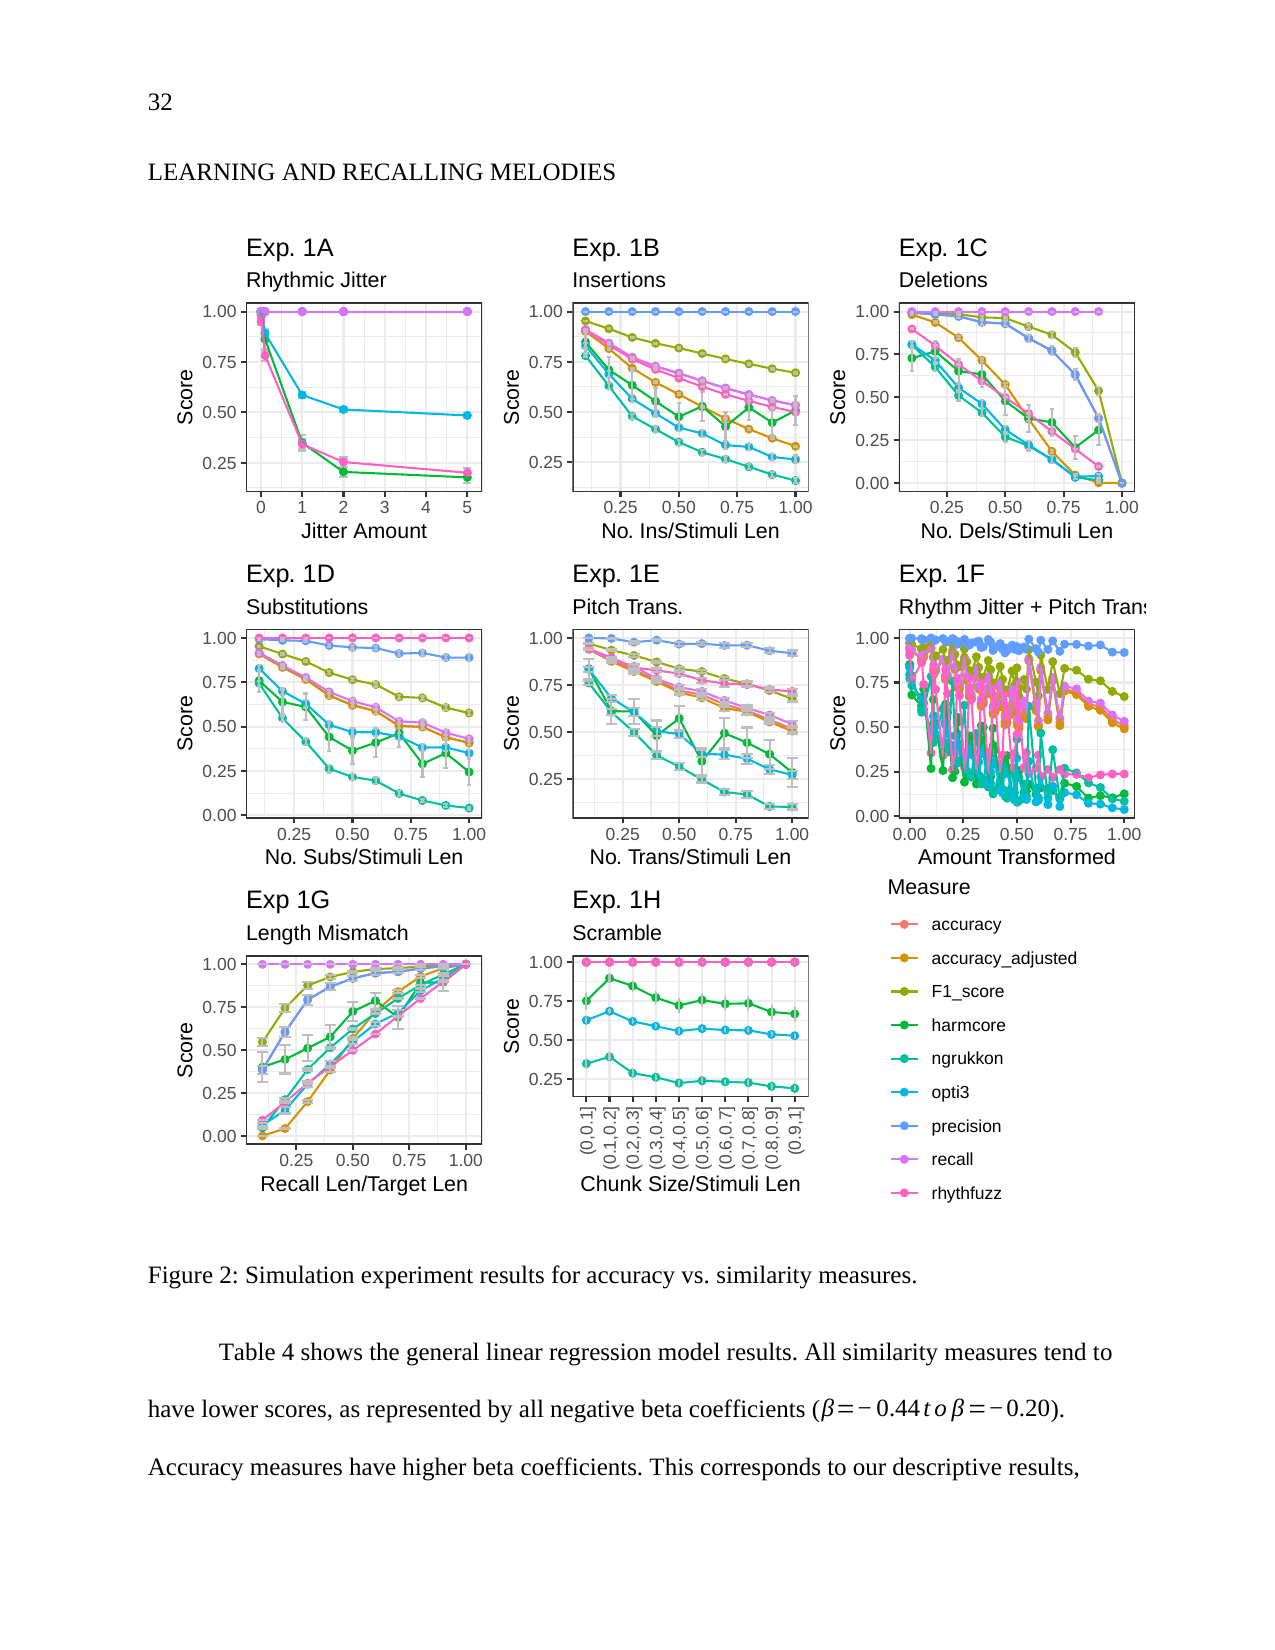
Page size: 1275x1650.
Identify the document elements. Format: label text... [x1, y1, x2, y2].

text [148, 1337, 1127, 1480]
text Figure 2: Simulation experiment results for accuracy vs. similarity measures. [148, 1260, 1127, 1289]
